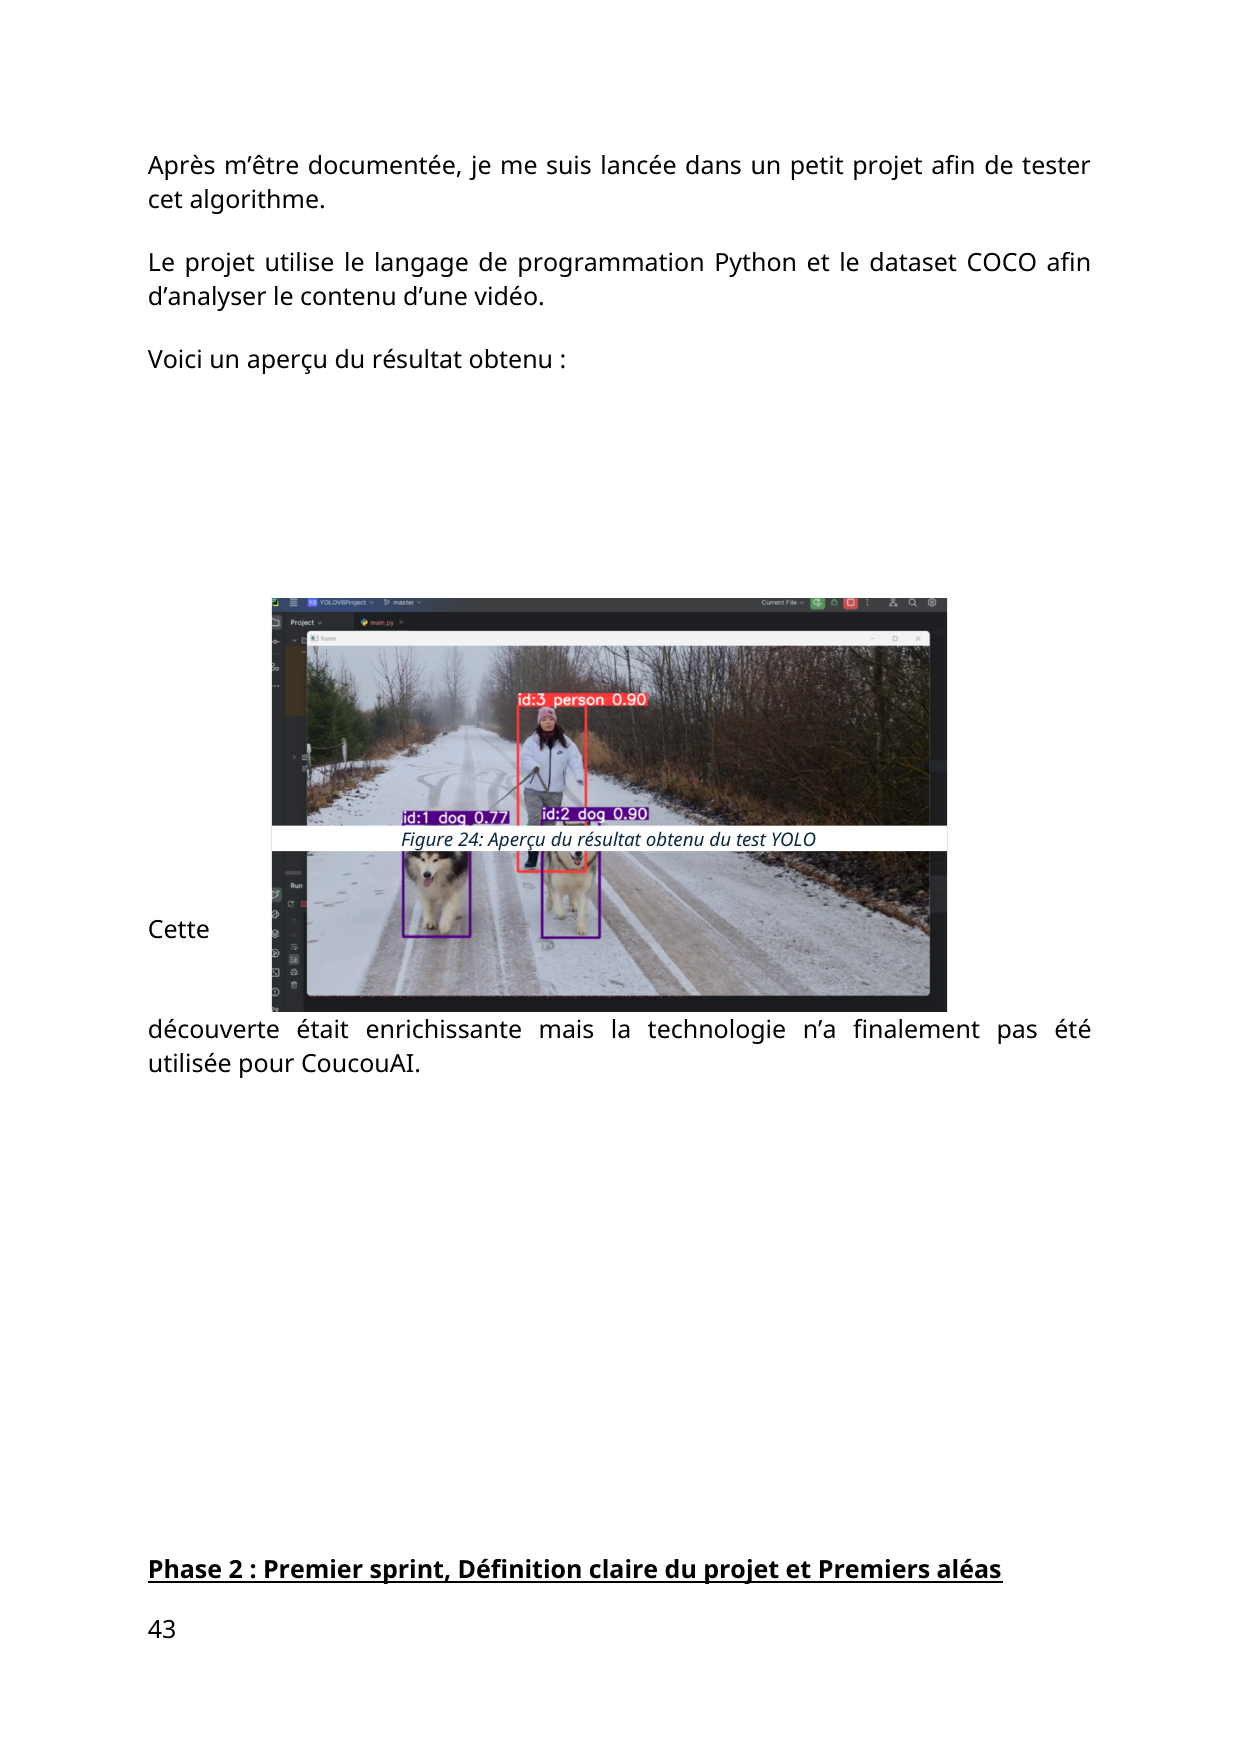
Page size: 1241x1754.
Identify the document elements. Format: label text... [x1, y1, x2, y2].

picture [271, 852, 948, 1012]
text Cette découverte était enrichissante mais la technologie n’a finalement pas été utilisée pour CoucouAI. [148, 911, 1093, 1080]
text Après m’être documentée, je me suis lancée dans un petit projet afin de tester cet algorithme. [148, 148, 1093, 216]
text Le projet utilise le langage de programmation Python et le dataset COCO afin d’analyser le contenu d’une vidéo. [148, 245, 1093, 313]
text Phase 2 : Premier sprint, Définition claire du projet et Premiers aléas [148, 1552, 1093, 1586]
text Voici un aperçu du résultat obtenu : [148, 342, 1093, 376]
picture [271, 598, 948, 825]
